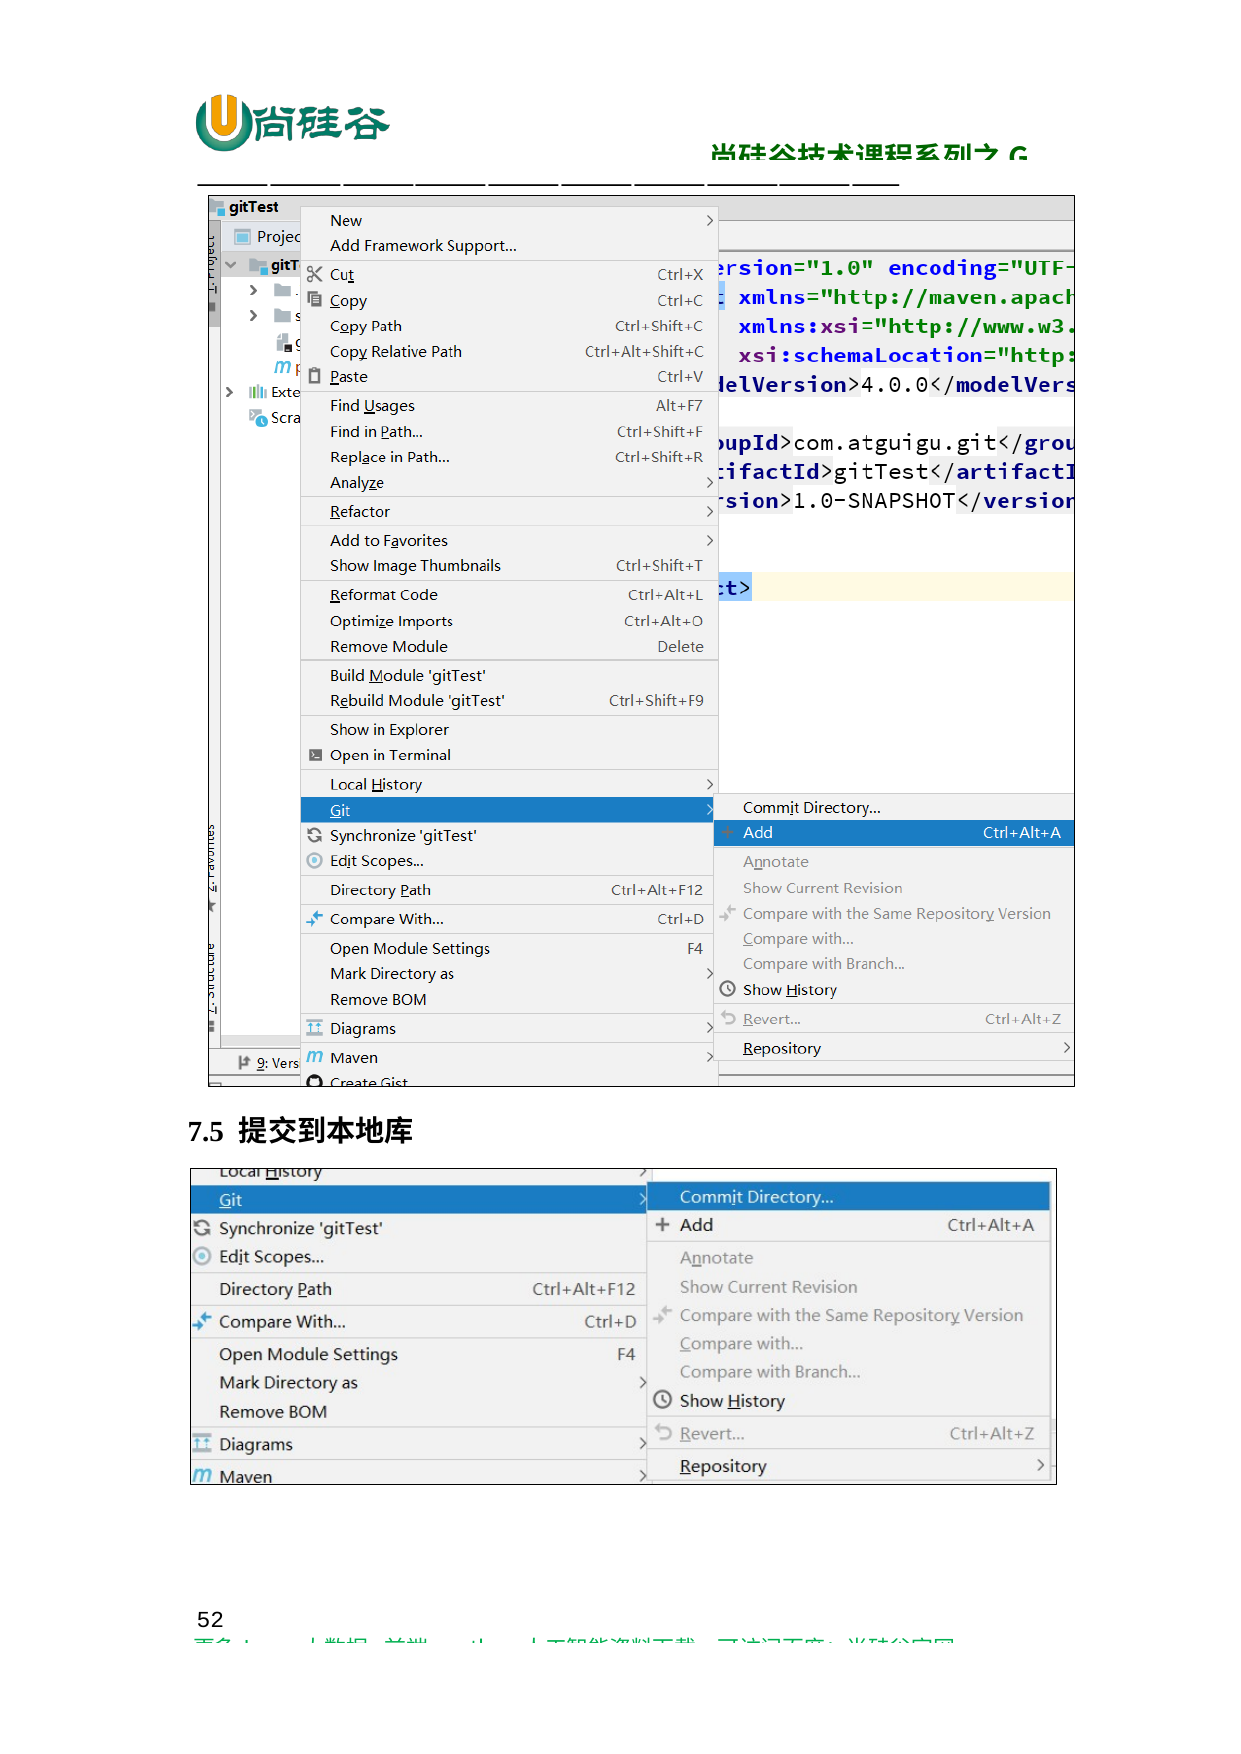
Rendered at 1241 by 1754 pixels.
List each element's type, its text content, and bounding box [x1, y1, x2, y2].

picture [209, 196, 1074, 1086]
subtitle 提交到本地库 [187, 1108, 1076, 1150]
picture [191, 1169, 1056, 1484]
picture [187, 88, 395, 157]
